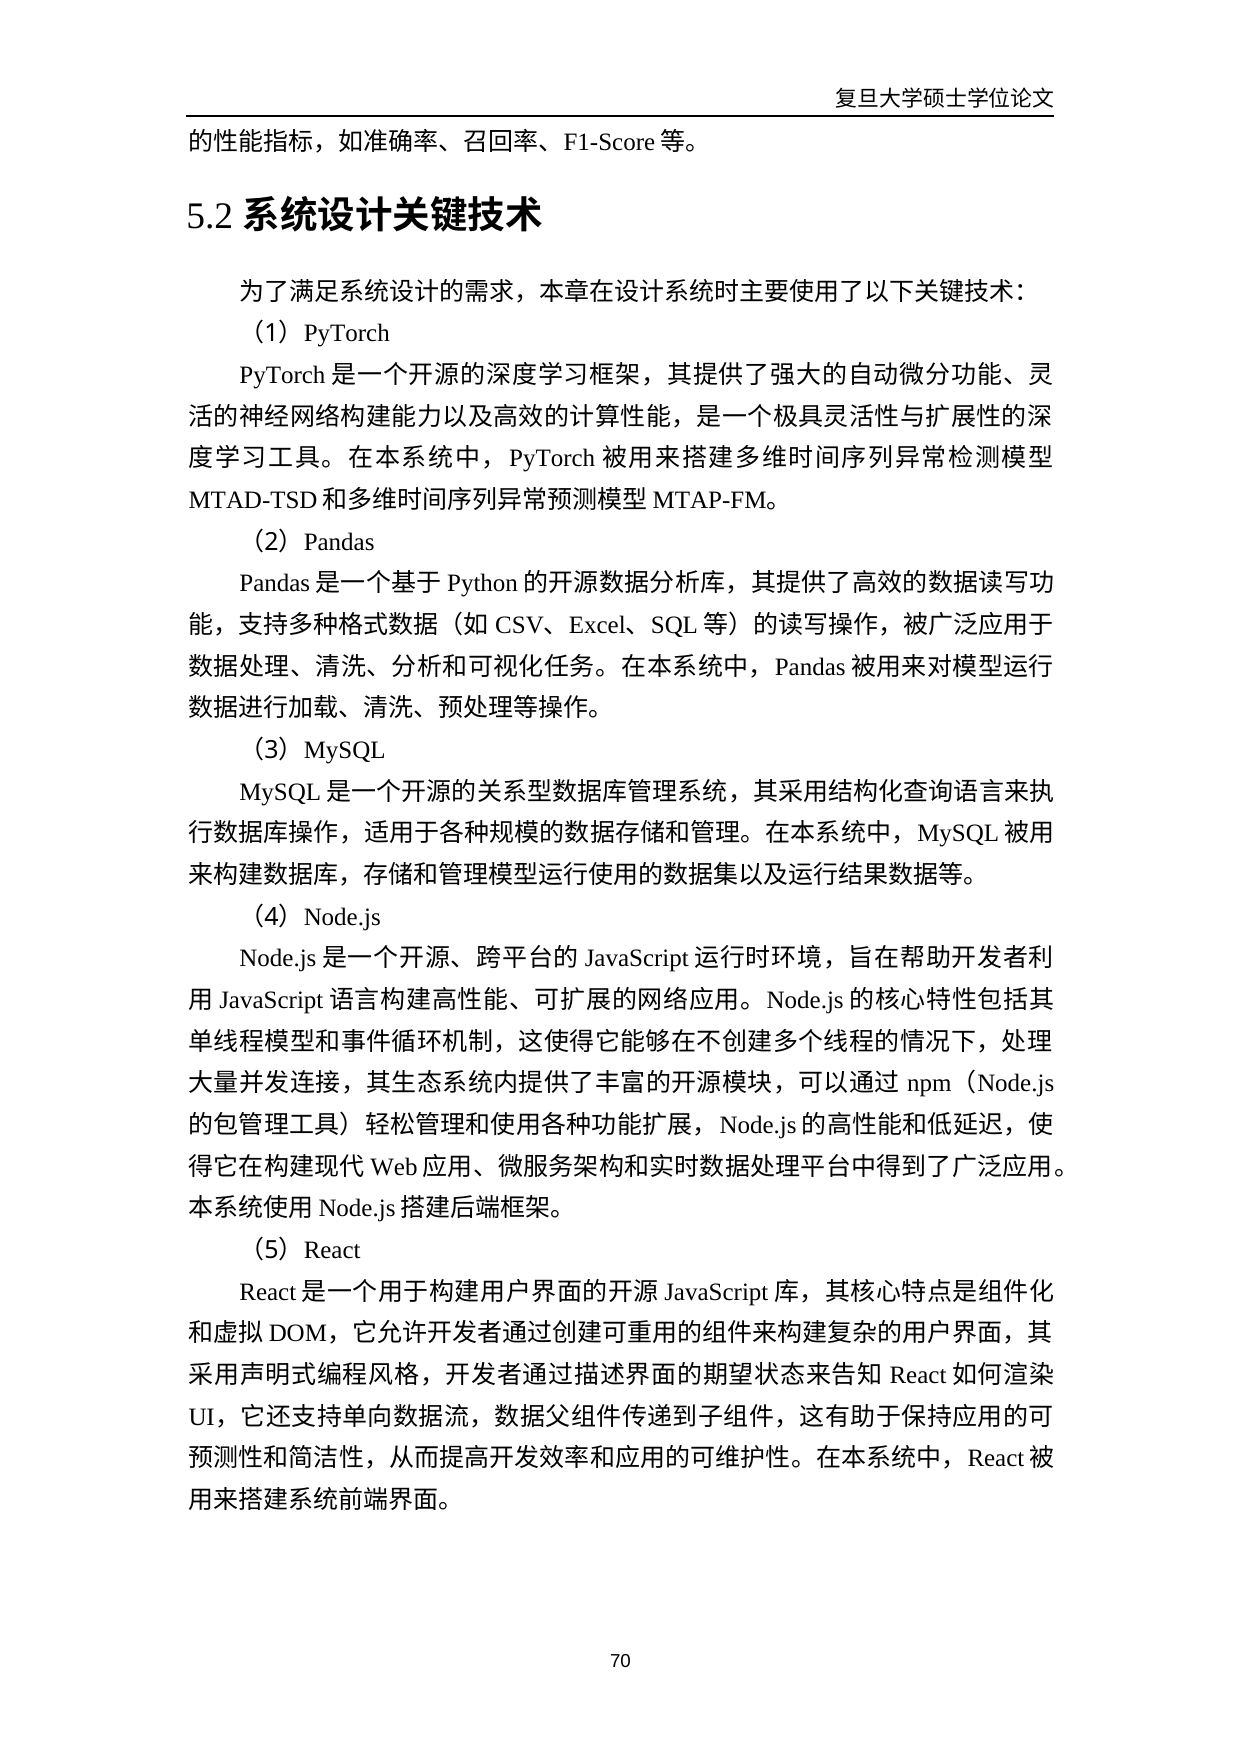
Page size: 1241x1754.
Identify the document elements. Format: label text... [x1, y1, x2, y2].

text （2）Pandas [188, 517, 1054, 558]
text Node.js是一个开源、跨平台的JavaScript运行时环境，旨在帮助开发者利用JavaScript语言构建高性能、可扩展的网络应用。Node.js的核心特性包括其单线程模型和事件循环机制，这使得它能够在不创建多个线程的情况下，处理大量并发连接，其生态系统内提供了丰富的开源模块，可以通过npm（Node.js的包管理工具）轻松管理和使用各种功能扩展，Node.js的高性能和低延迟，使得它在构建现代Web应用、微服务架构和实时数据处理平台中得到了广泛应用。本系统使用Node.js搭建后端框架。 [188, 933, 1054, 1225]
text （1）PyTorch [188, 308, 1054, 350]
text （5）React [188, 1225, 1054, 1267]
text （3）MySQL [188, 725, 1054, 767]
text MySQL是一个开源的关系型数据库管理系统，其采用结构化查询语言来执行数据库操作，适用于各种规模的数据存储和管理。在本系统中，MySQL被用来构建数据库，存储和管理模型运行使用的数据集以及运行结果数据等。 [188, 767, 1054, 892]
text （4）Node.js [188, 892, 1054, 933]
text Pandas是一个基于Python的开源数据分析库，其提供了高效的数据读写功能，支持多种格式数据（如 CSV、Excel、SQL等）的读写操作，被广泛应用于数据处理、清洗、分析和可视化任务。在本系统中，Pandas被用来对模型运行数据进行加载、清洗、预处理等操作。 [188, 558, 1054, 725]
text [188, 117, 1054, 158]
text PyTorch是一个开源的深度学习框架，其提供了强大的自动微分功能、灵活的神经网络构建能力以及高效的计算性能，是一个极具灵活性与扩展性的深度学习工具。在本系统中，PyTorch被用来搭建多维时间序列异常检测模型MTAD-TSD和多维时间序列异常预测模型MTAP-FM。 [188, 350, 1054, 517]
text 为了满足系统设计的需求，本章在设计系统时主要使用了以下关键技术： [188, 267, 1054, 308]
text React是一个用于构建用户界面的开源JavaScript库，其核心特点是组件化和虚拟DOM，它允许开发者通过创建可重用的组件来构建复杂的用户界面，其采用声明式编程风格，开发者通过描述界面的期望状态来告知React如何渲染UI，它还支持单向数据流，数据父组件传递到子组件，这有助于保持应用的可预测性和简洁性，从而提高开发效率和应用的可维护性。在本系统中，React被用来搭建系统前端界面。 [188, 1267, 1054, 1517]
subtitle 系统设计关键技术 [186, 185, 1054, 239]
